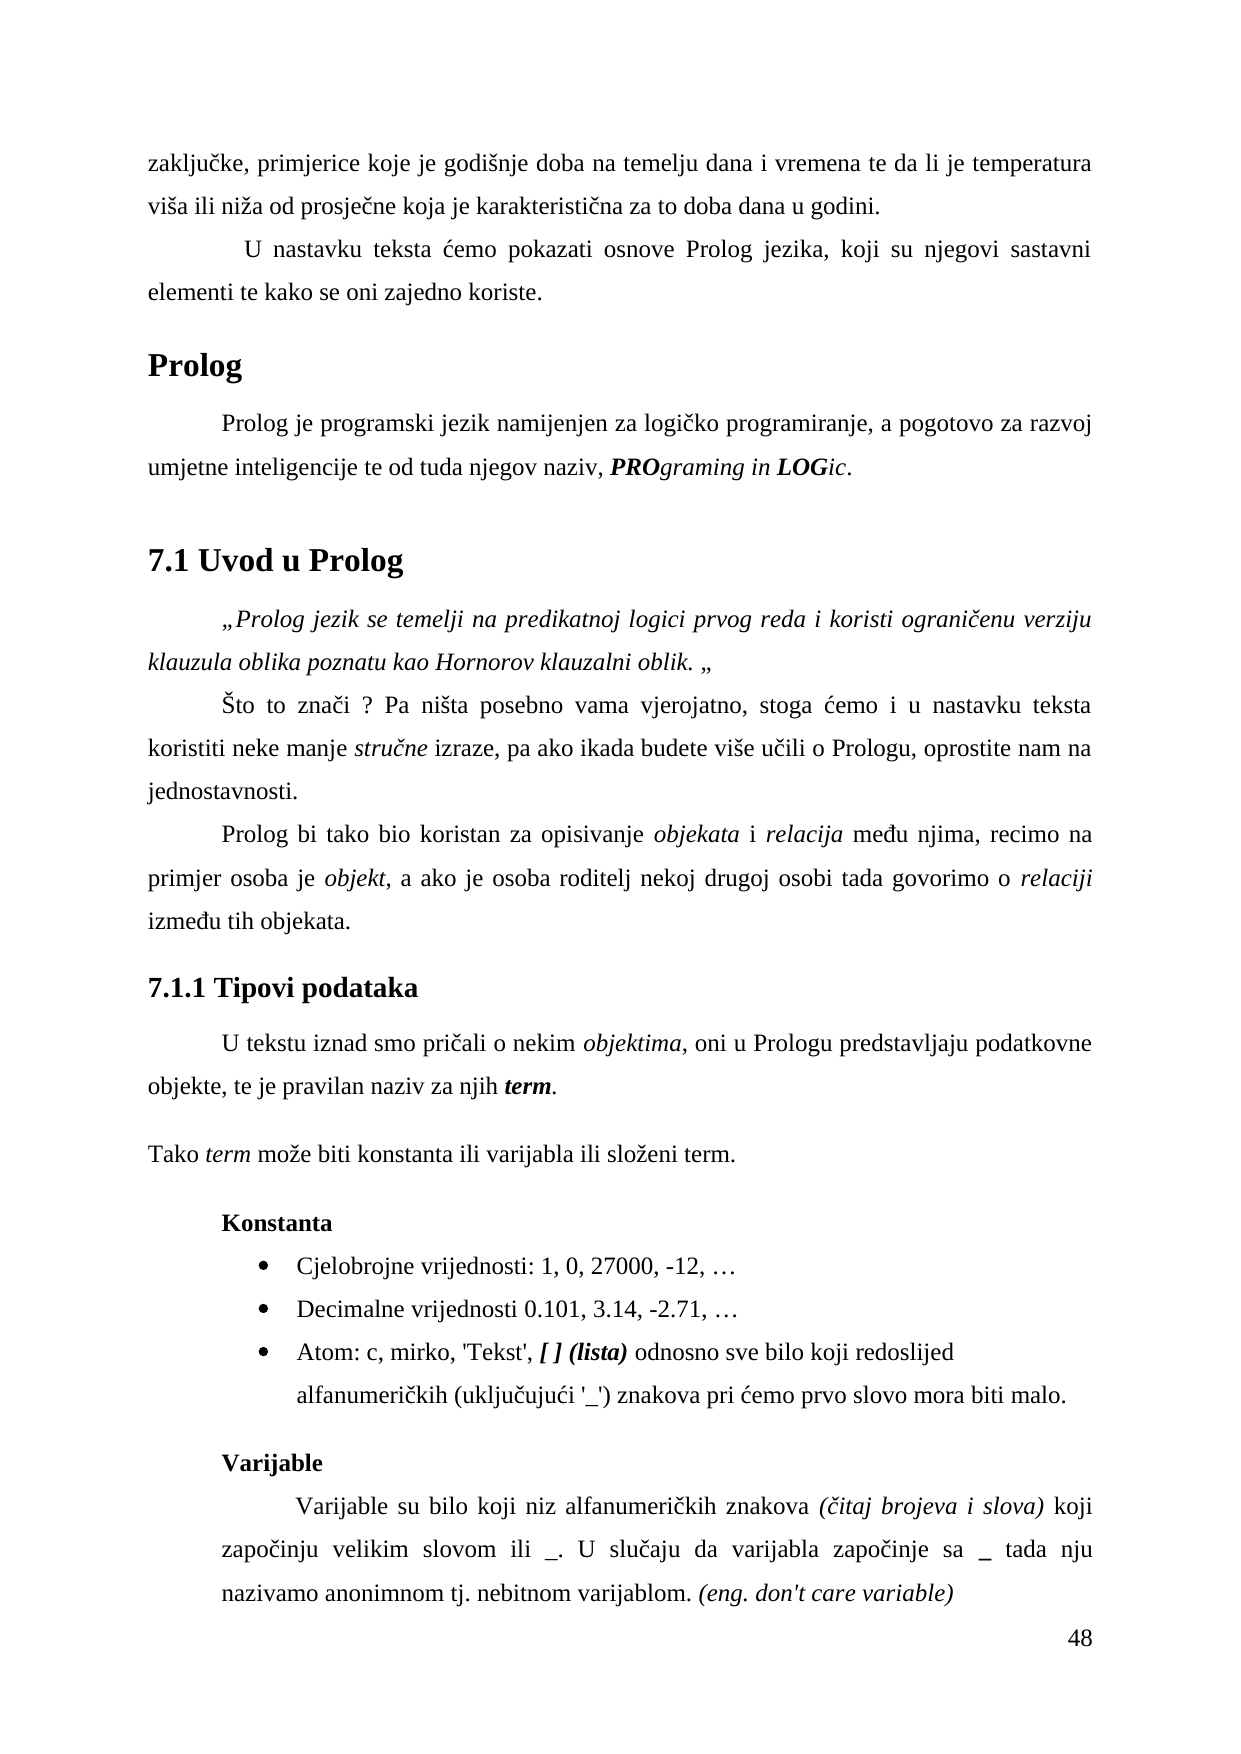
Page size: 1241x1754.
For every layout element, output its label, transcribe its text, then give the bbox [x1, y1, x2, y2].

text Prolog je programski jezik namijenjen za logičko programiranje, a pogotovo za razvoj umjetne inteligencije te od tuda njegov naziv, PROgraming in LOGic. [148, 408, 1093, 480]
text Prolog bi tako bio koristan za opisivanje objekata i relacija među njima, recimo na primjer osoba je objekt, a ako je osoba roditelj nekoj drugoj osobi tada govorimo o relaciji između tih objekata. [148, 819, 1093, 934]
text Varijable su bilo koji niz alfanumeričkih znakova (čitaj brojeva i slova) koji započinju velikim slovom ili _. U slučaju da varijabla započinje sa _ tada nju nazivamo anonimnom tj. nebitnom varijablom. (eng. don't care variable) [221, 1491, 1093, 1606]
subtitle 7.1.1 Tipovi podataka [148, 970, 1093, 1003]
list Atom: c, mirko, 'Tekst', [ ] (lista) odnosno sve bilo koji redoslijed alfanumeričkih (uključujući '_') znakova pri ćemo prvo slovo mora biti malo. [259, 1337, 1093, 1409]
list Cjelobrojne vrijednosti: 1, 0, 27000, -12, … [259, 1251, 1093, 1279]
list Decimalne vrijednosti 0.101, 3.14, -2.71, … [259, 1294, 1093, 1323]
text U nastavku teksta ćemo pokazati osnove Prolog jezika, koji su njegovi sastavni elementi te kako se oni zajedno koriste. [148, 234, 1093, 306]
text „Prolog jezik se temelji na predikatnoj logici prvog reda i koristi ograničenu verziju klauzula oblika poznatu kao Hornorov klauzalni oblik. „ [148, 604, 1093, 676]
text Varijable [221, 1448, 1093, 1477]
subtitle 7.1 Uvod u Prolog [148, 541, 1093, 579]
text Prolog [148, 345, 1093, 383]
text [148, 148, 1093, 219]
text Što to znači ? Pa ništa posebno vama vjerojatno, stoga ćemo i u nastavku teksta koristiti neke manje stručne izraze, pa ako ikada budete više učili o Prologu, oprostite nam na jednostavnosti. [148, 690, 1093, 805]
text U tekstu iznad smo pričali o nekim objektima, oni u Prologu predstavljaju podatkovne objekte, te je pravilan naziv za njih term. [148, 1028, 1093, 1100]
text Konstanta [148, 1208, 1093, 1236]
text Tako term može biti konstanta ili varijabla ili složeni term. [148, 1139, 1093, 1168]
